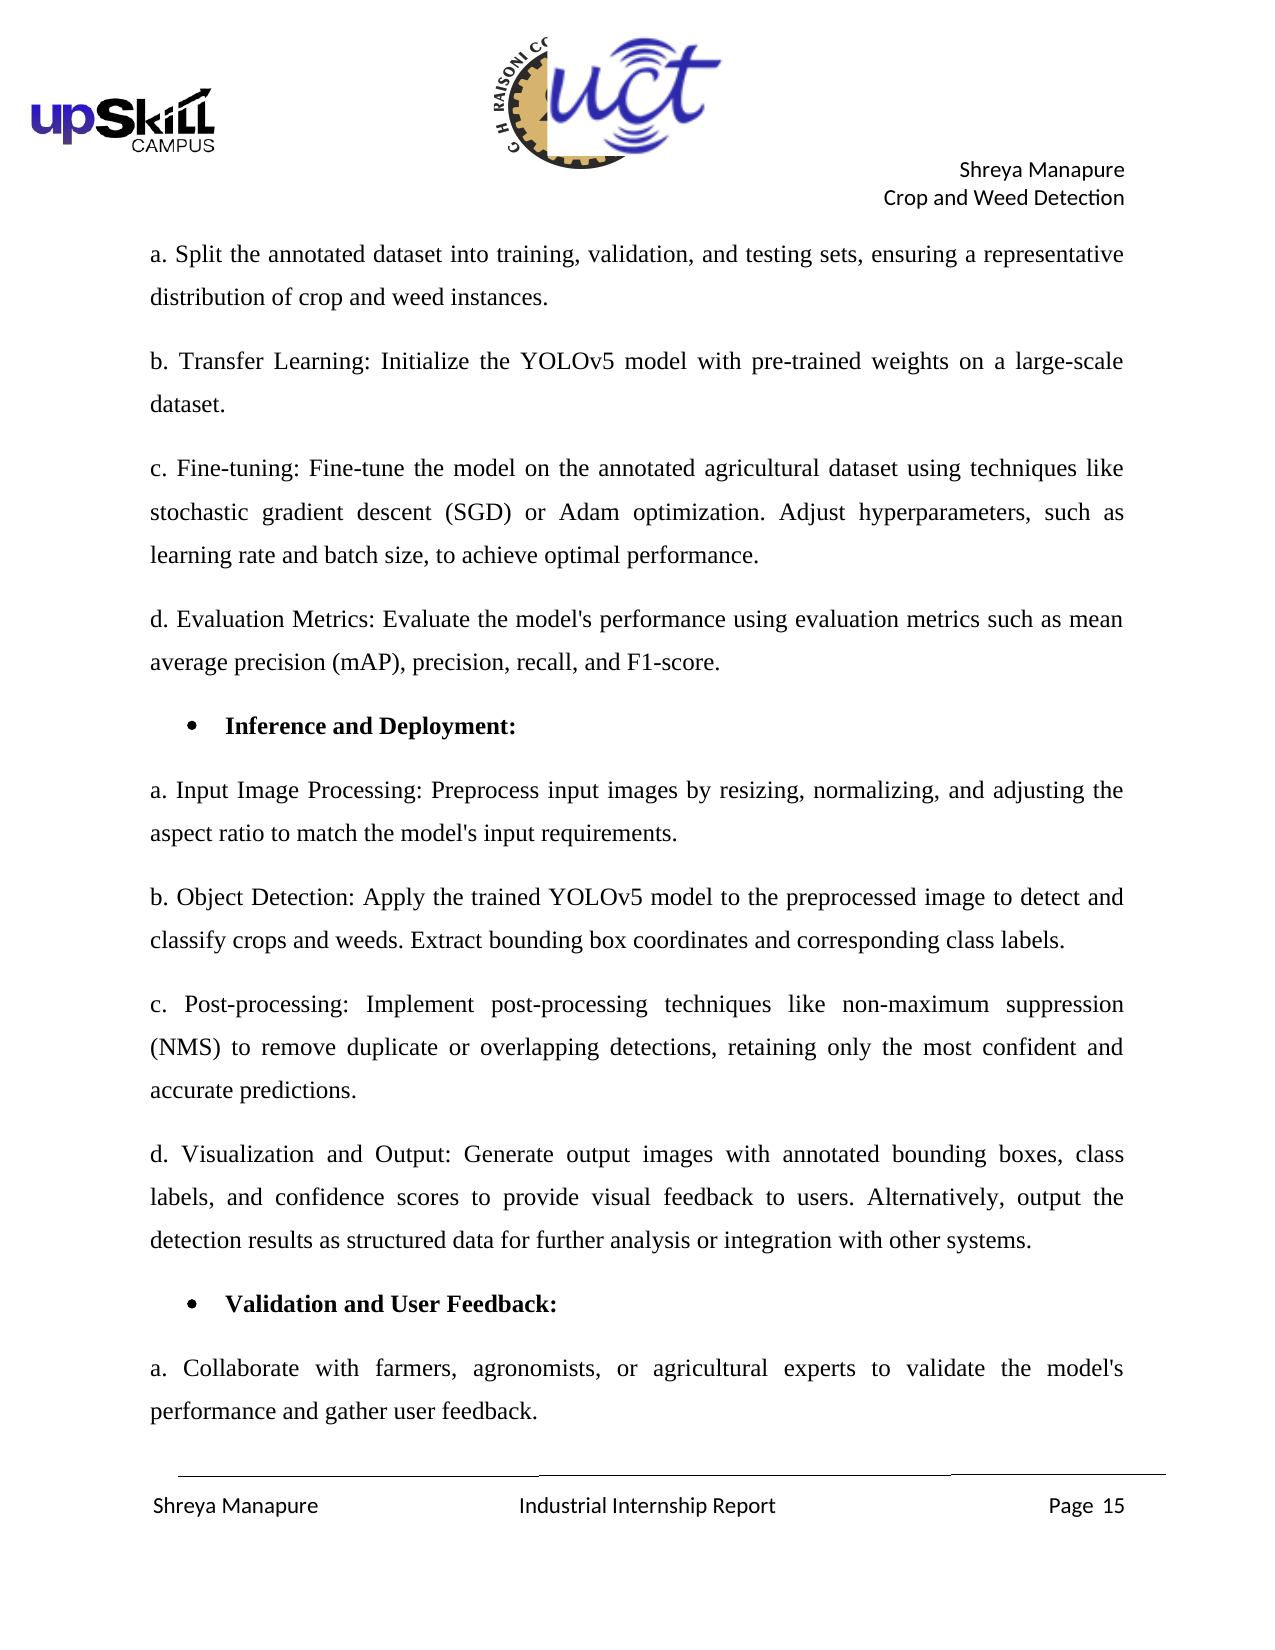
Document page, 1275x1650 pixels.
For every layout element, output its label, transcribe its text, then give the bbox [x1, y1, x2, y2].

text a. Split the annotated dataset into training, validation, and testing sets, ensuring a representative distribution of crop and weed instances. [150, 239, 1125, 311]
picture [493, 28, 728, 169]
text a. Collaborate with farmers, agronomists, or agricultural experts to validate the model's performance and gather user feedback. [150, 1353, 1125, 1425]
text c. Fine-tuning: Fine-tune the model on the annotated agricultural dataset using techniques like stochastic gradient descent (SGD) or Adam optimization. Adjust hyperparameters, such as learning rate and batch size, to achieve optimal performance. [150, 453, 1125, 568]
text a. Input Image Processing: Preprocess input images by resizing, normalizing, and adjusting the aspect ratio to match the model's input requirements. [150, 775, 1125, 847]
text d. Evaluation Metrics: Evaluate the model's performance using evaluation metrics such as mean average precision (mAP), precision, recall, and F1-score. [150, 604, 1125, 676]
list Validation and User Feedback: [187, 1289, 1125, 1318]
text b. Transfer Learning: Initialize the YOLOv5 model with pre-trained weights on a large-scale dataset. [150, 346, 1125, 418]
text b. Object Detection: Apply the trained YOLOv5 model to the preprocessed image to detect and classify crops and weeds. Extract bounding box coordinates and corresponding class labels. [150, 882, 1125, 954]
text c. Post-processing: Implement post-processing techniques like non-maximum suppression (NMS) to remove duplicate or overlapping detections, retaining only the most confident and accurate predictions. [150, 989, 1125, 1104]
list Inference and Deployment: [187, 711, 1125, 739]
picture [0, 75, 246, 156]
text d. Visualization and Output: Generate output images with annotated bounding boxes, class labels, and confidence scores to provide visual feedback to users. Alternatively, output the detection results as structured data for further analysis or integration with other systems. [150, 1139, 1125, 1254]
